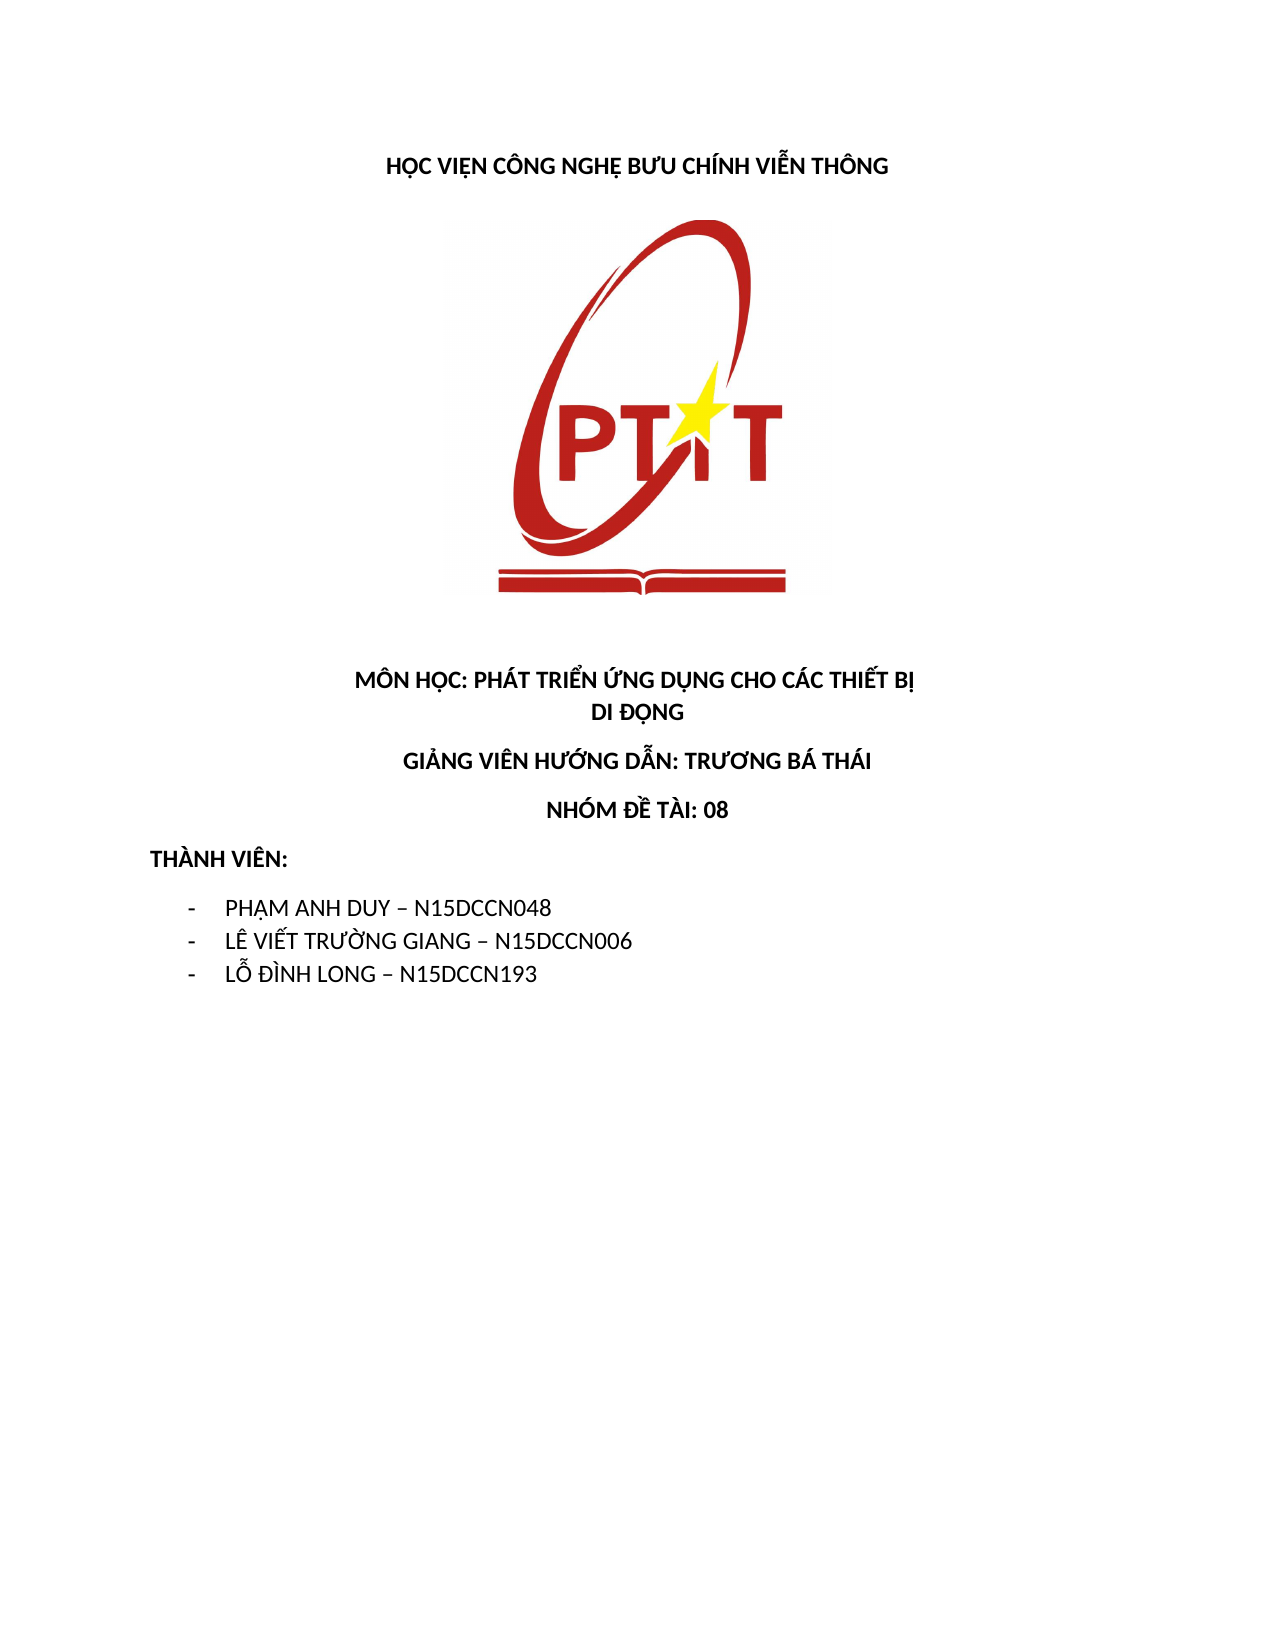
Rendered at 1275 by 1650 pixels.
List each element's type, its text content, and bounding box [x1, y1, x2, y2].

text HỌC VIỆN CÔNG NGHỆ BƯU CHÍNH VIỄN THÔNG [150, 150, 1125, 181]
text THÀNH VIÊN: [150, 843, 1125, 874]
text NHÓM ĐỀ TÀI: 08 [150, 794, 1125, 825]
list LÊ VIẾT TRƯỜNG GIANG – N15DCCN006 [187, 925, 1125, 956]
list LỖ ĐÌNH LONG – N15DCCN193 [187, 958, 1125, 988]
text GIẢNG VIÊN HƯỚNG DẪN: TRƯƠNG BÁ THÁI [150, 745, 1125, 776]
list PHẠM ANH DUY – N15DCCN048 [187, 892, 1125, 923]
picture [443, 220, 832, 595]
text MÔN HỌC: PHÁT TRIỂN ỨNG DỤNG CHO CÁC THIẾT BỊ DI ĐỘNG [150, 664, 1125, 727]
